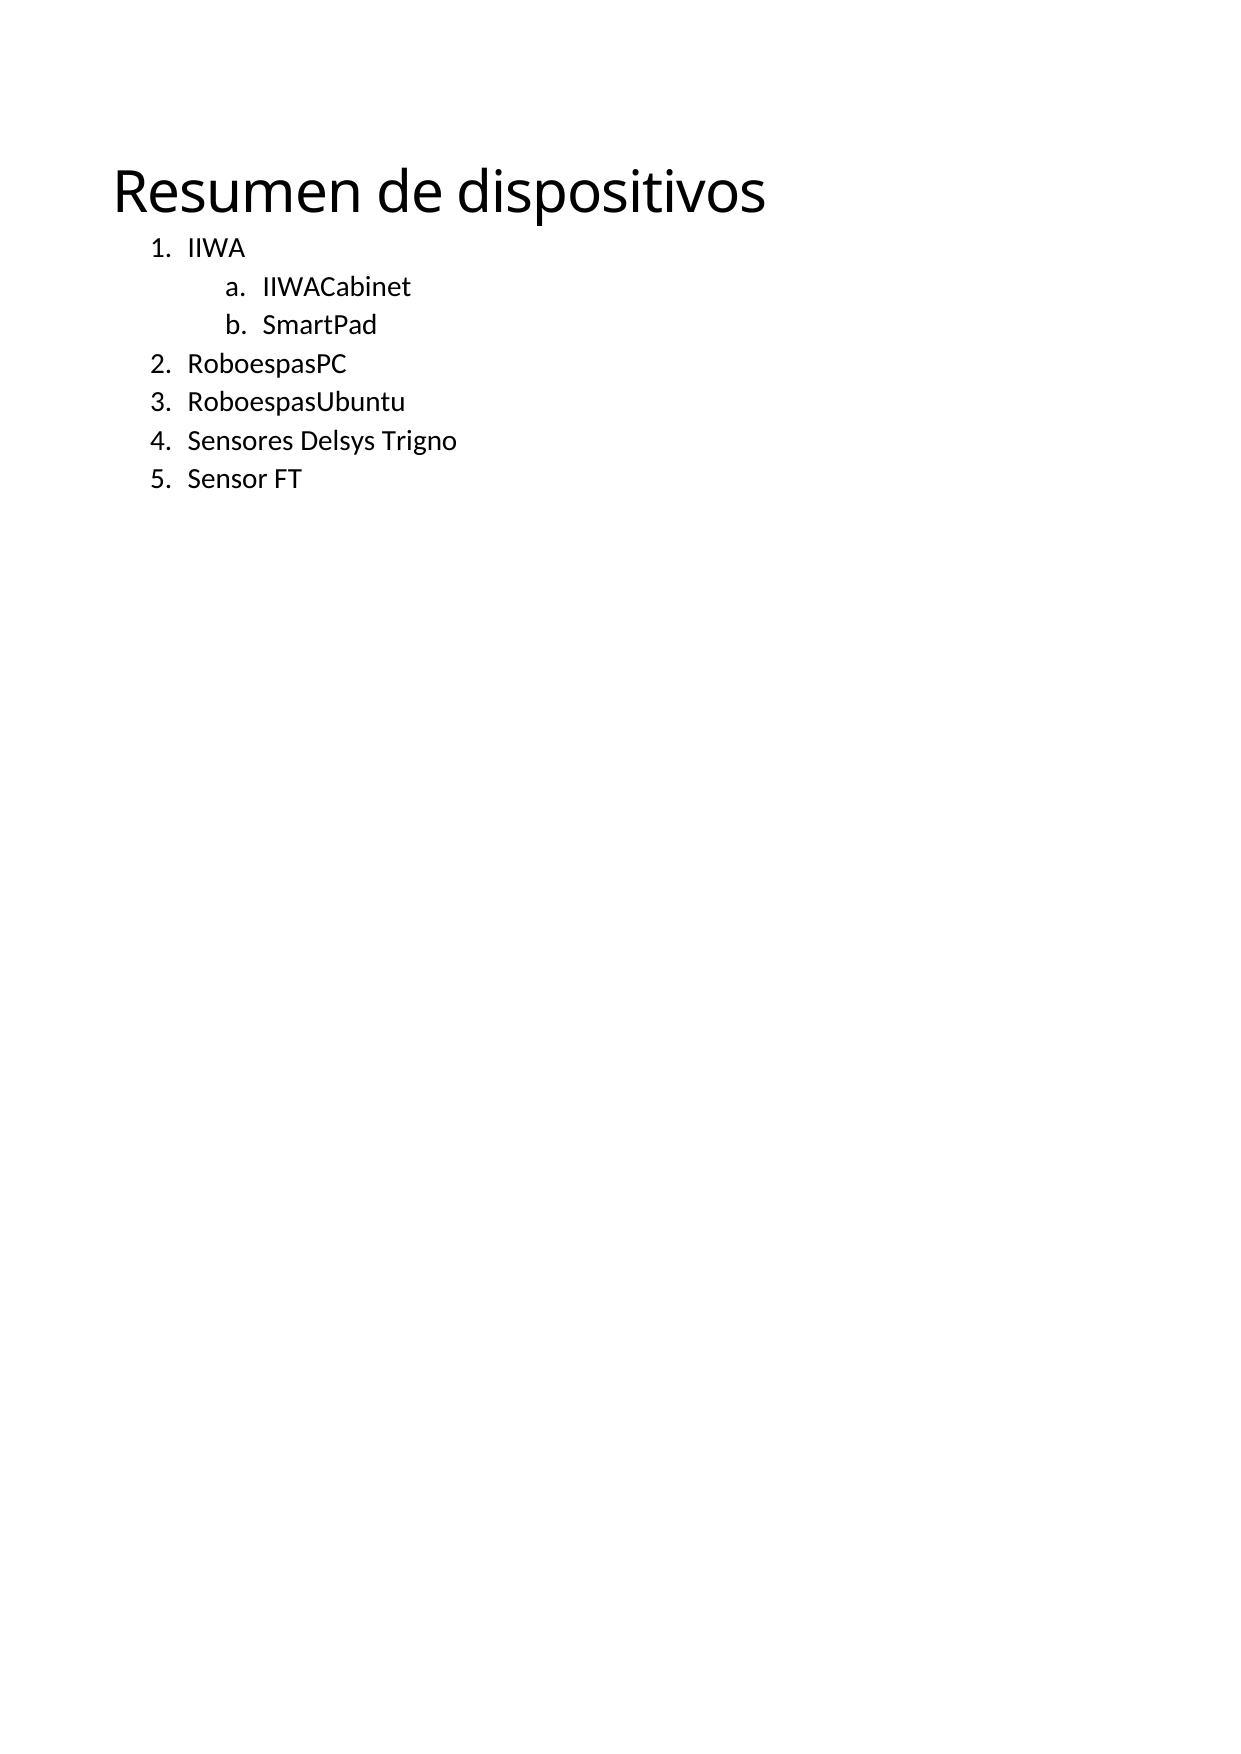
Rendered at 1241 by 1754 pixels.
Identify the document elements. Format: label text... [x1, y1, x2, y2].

list IIWA [150, 229, 1128, 265]
list Sensores Delsys Trigno [150, 422, 1128, 457]
list RoboespasUbuntu [150, 383, 1128, 419]
list Sensor FT [150, 460, 1128, 496]
list RoboespasPC [150, 345, 1128, 380]
title Resumen de dispositivos [112, 150, 1128, 229]
list IIWACabinet [225, 268, 1128, 303]
list SmartPad [225, 306, 1128, 342]
